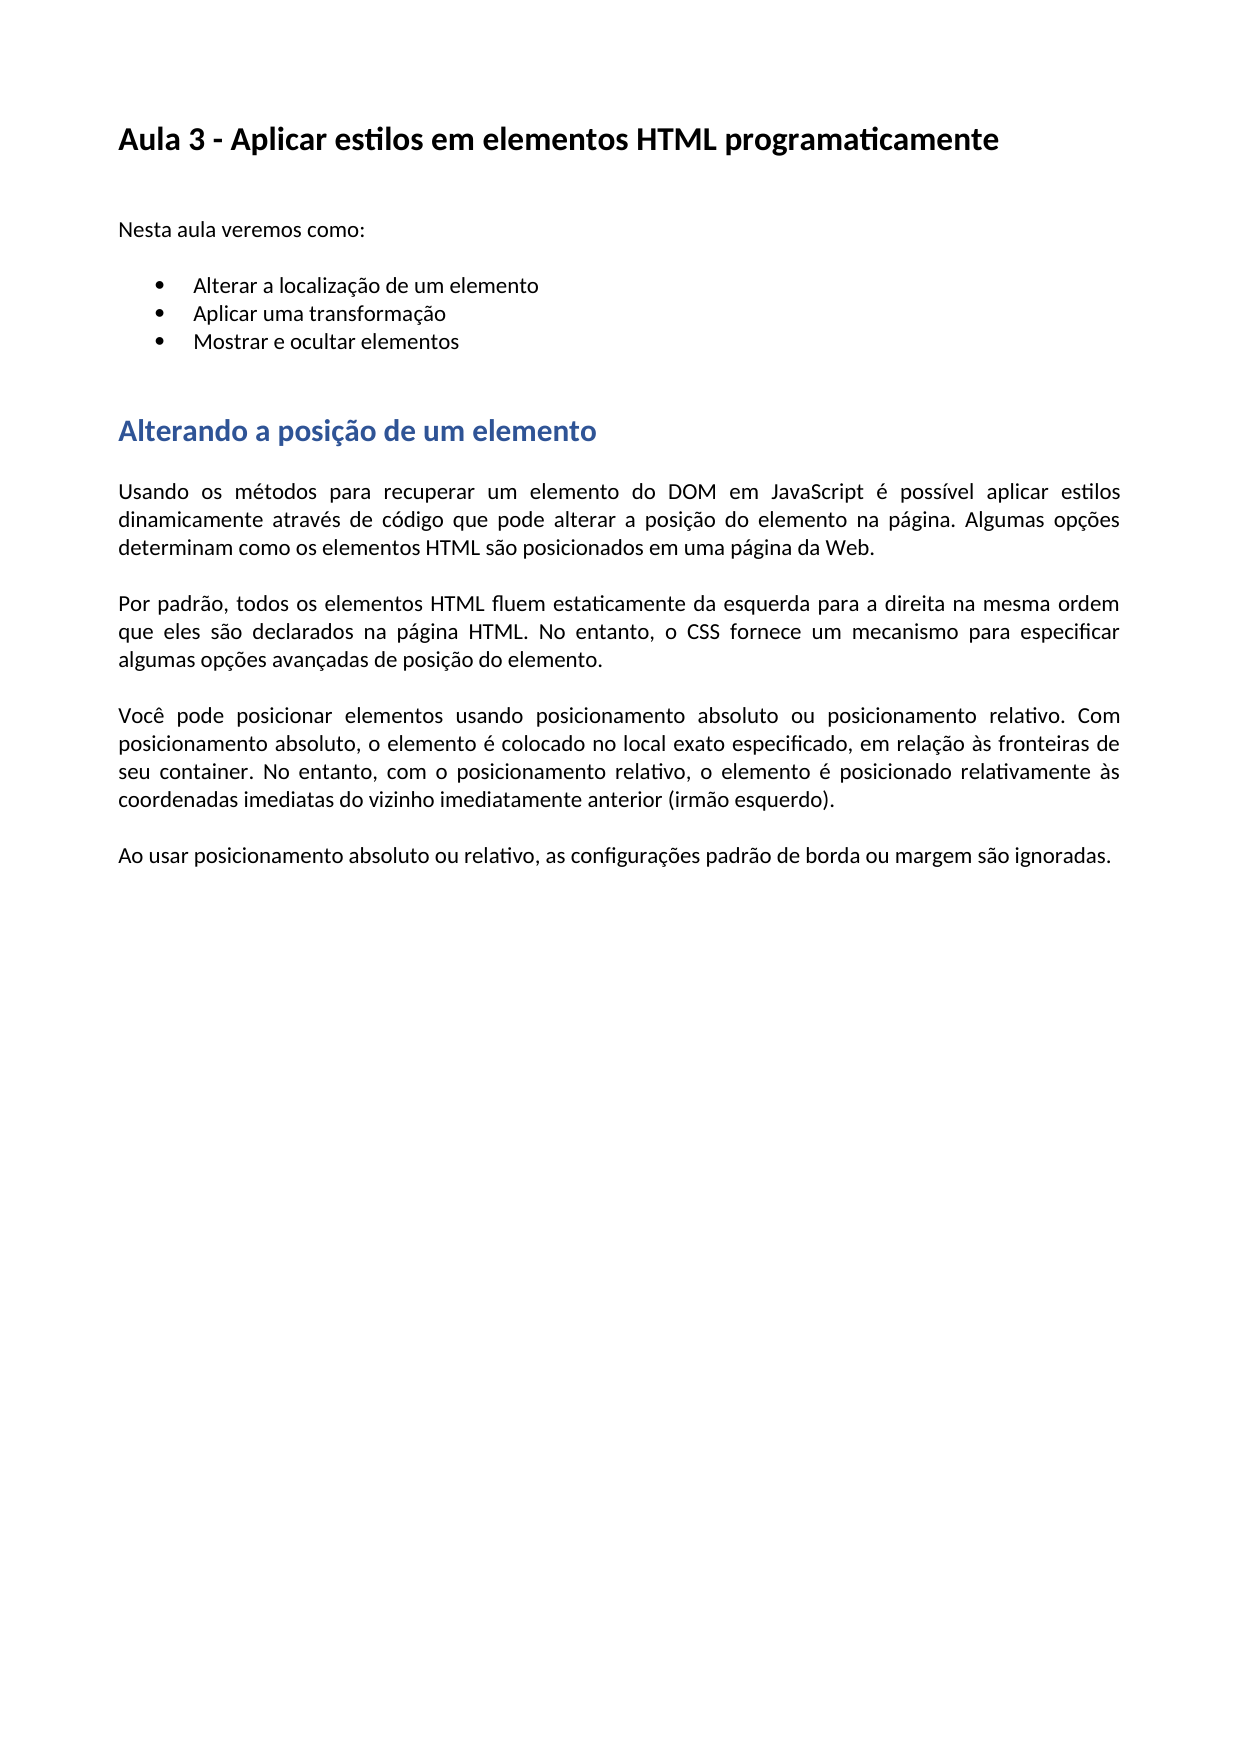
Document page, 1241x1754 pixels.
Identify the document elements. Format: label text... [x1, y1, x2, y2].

list Aplicar uma transformação [156, 299, 1122, 327]
text Ao usar posicionamento absoluto ou relativo, as configurações padrão de borda ou margem são ignoradas. [118, 841, 1122, 869]
list Mostrar e ocultar elementos [156, 327, 1122, 355]
text Nesta aula veremos como: [118, 215, 1122, 243]
text Usando os métodos para recuperar um elemento do DOM em JavaScript é possível aplicar estilos dinamicamente através de código que pode alterar a posição do elemento na página. Algumas opções determinam como os elementos HTML são posicionados em uma página da Web. [118, 477, 1122, 561]
text Você pode posicionar elementos usando posicionamento absoluto ou posicionamento relativo. Com posicionamento absoluto, o elemento é colocado no local exato especificado, em relação às fronteiras de seu container. No entanto, com o posicionamento relativo, o elemento é posicionado relativamente às coordenadas imediatas do vizinho imediatamente anterior (irmão esquerdo). [118, 701, 1122, 813]
subtitle Alterando a posição de um elemento [118, 411, 1122, 449]
text Por padrão, todos os elementos HTML fluem estaticamente da esquerda para a direita na mesma ordem que eles são declarados na página HTML. No entanto, o CSS fornece um mecanismo para especificar algumas opções avançadas de posição do elemento. [118, 589, 1122, 673]
subtitle Aula 3 - Aplicar estilos em elementos HTML programaticamente [118, 118, 1122, 159]
list Alterar a localização de um elemento [156, 271, 1122, 299]
